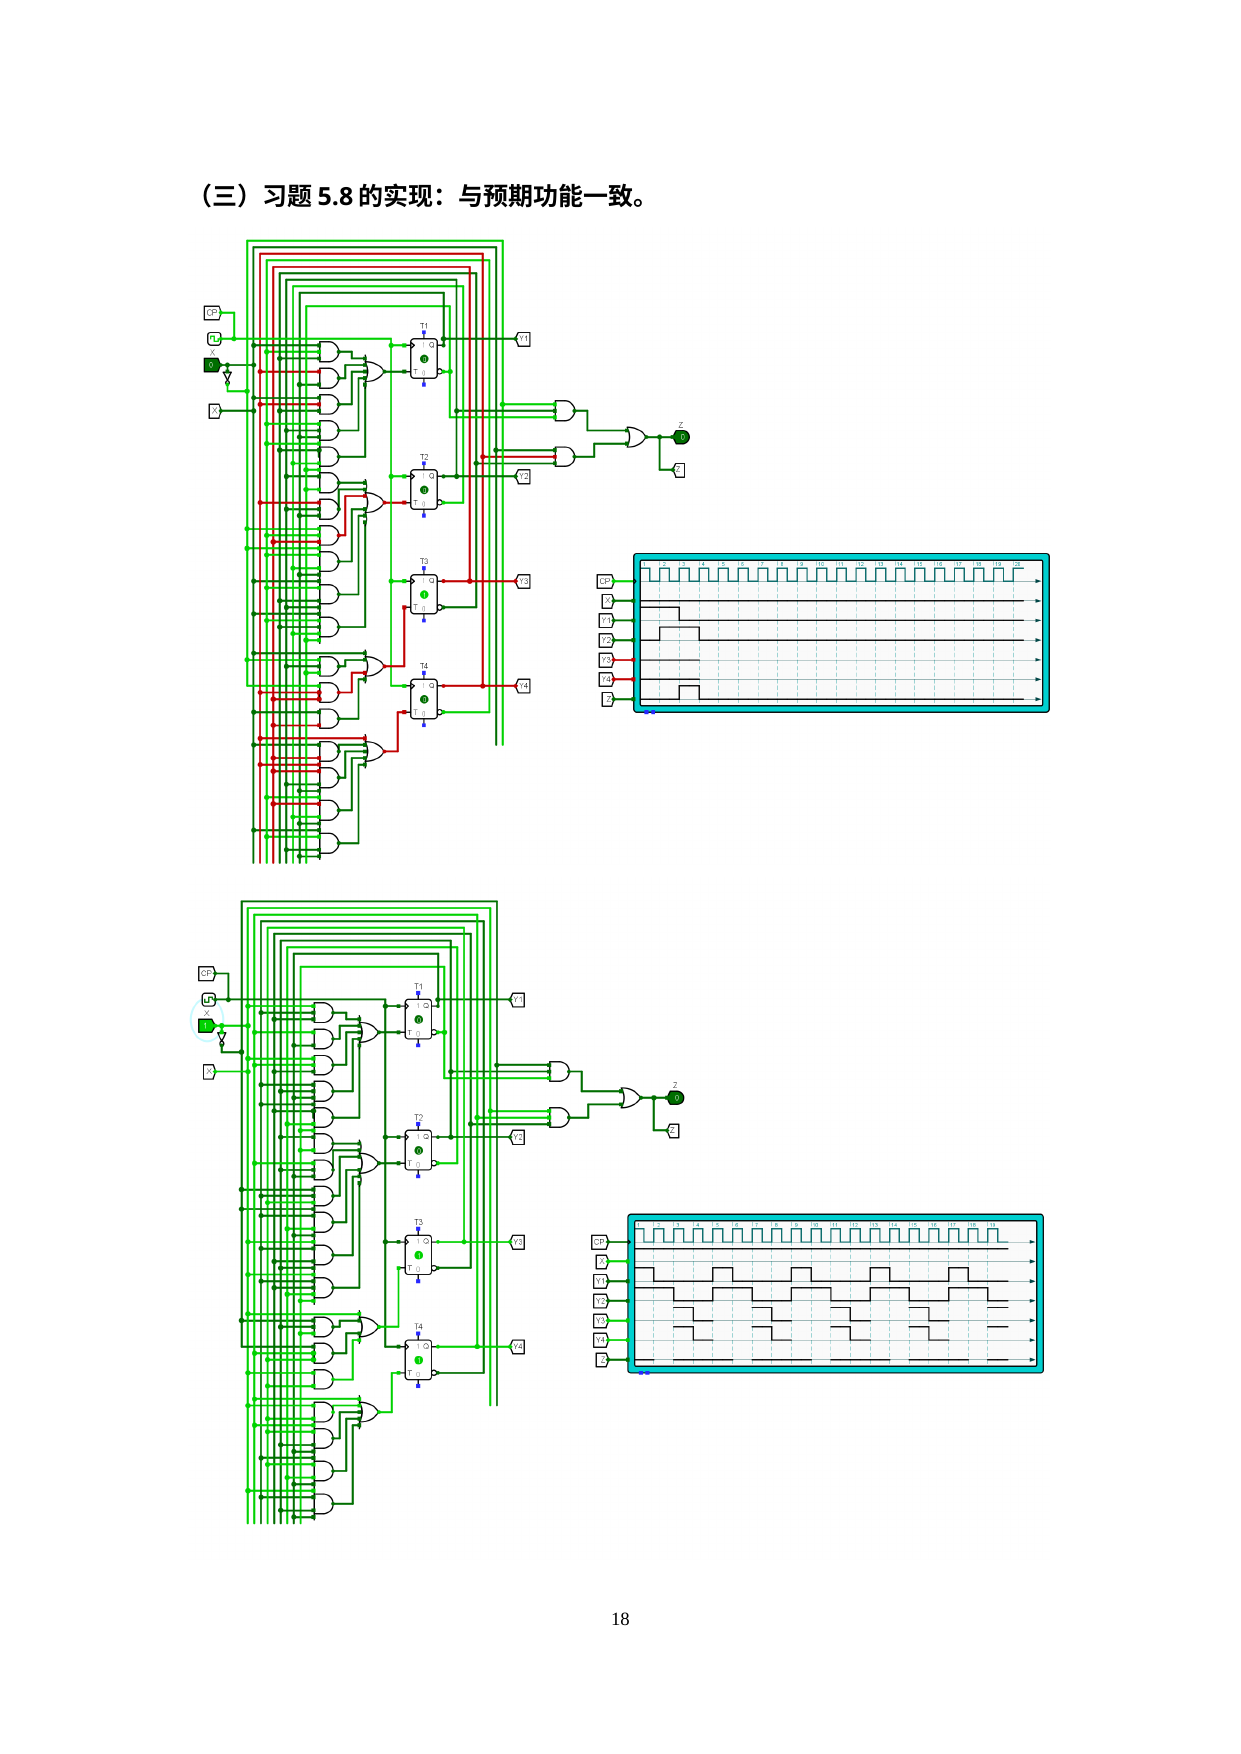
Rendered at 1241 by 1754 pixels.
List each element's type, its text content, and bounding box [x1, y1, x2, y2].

picture [187, 227, 1052, 865]
picture [187, 877, 1050, 1560]
